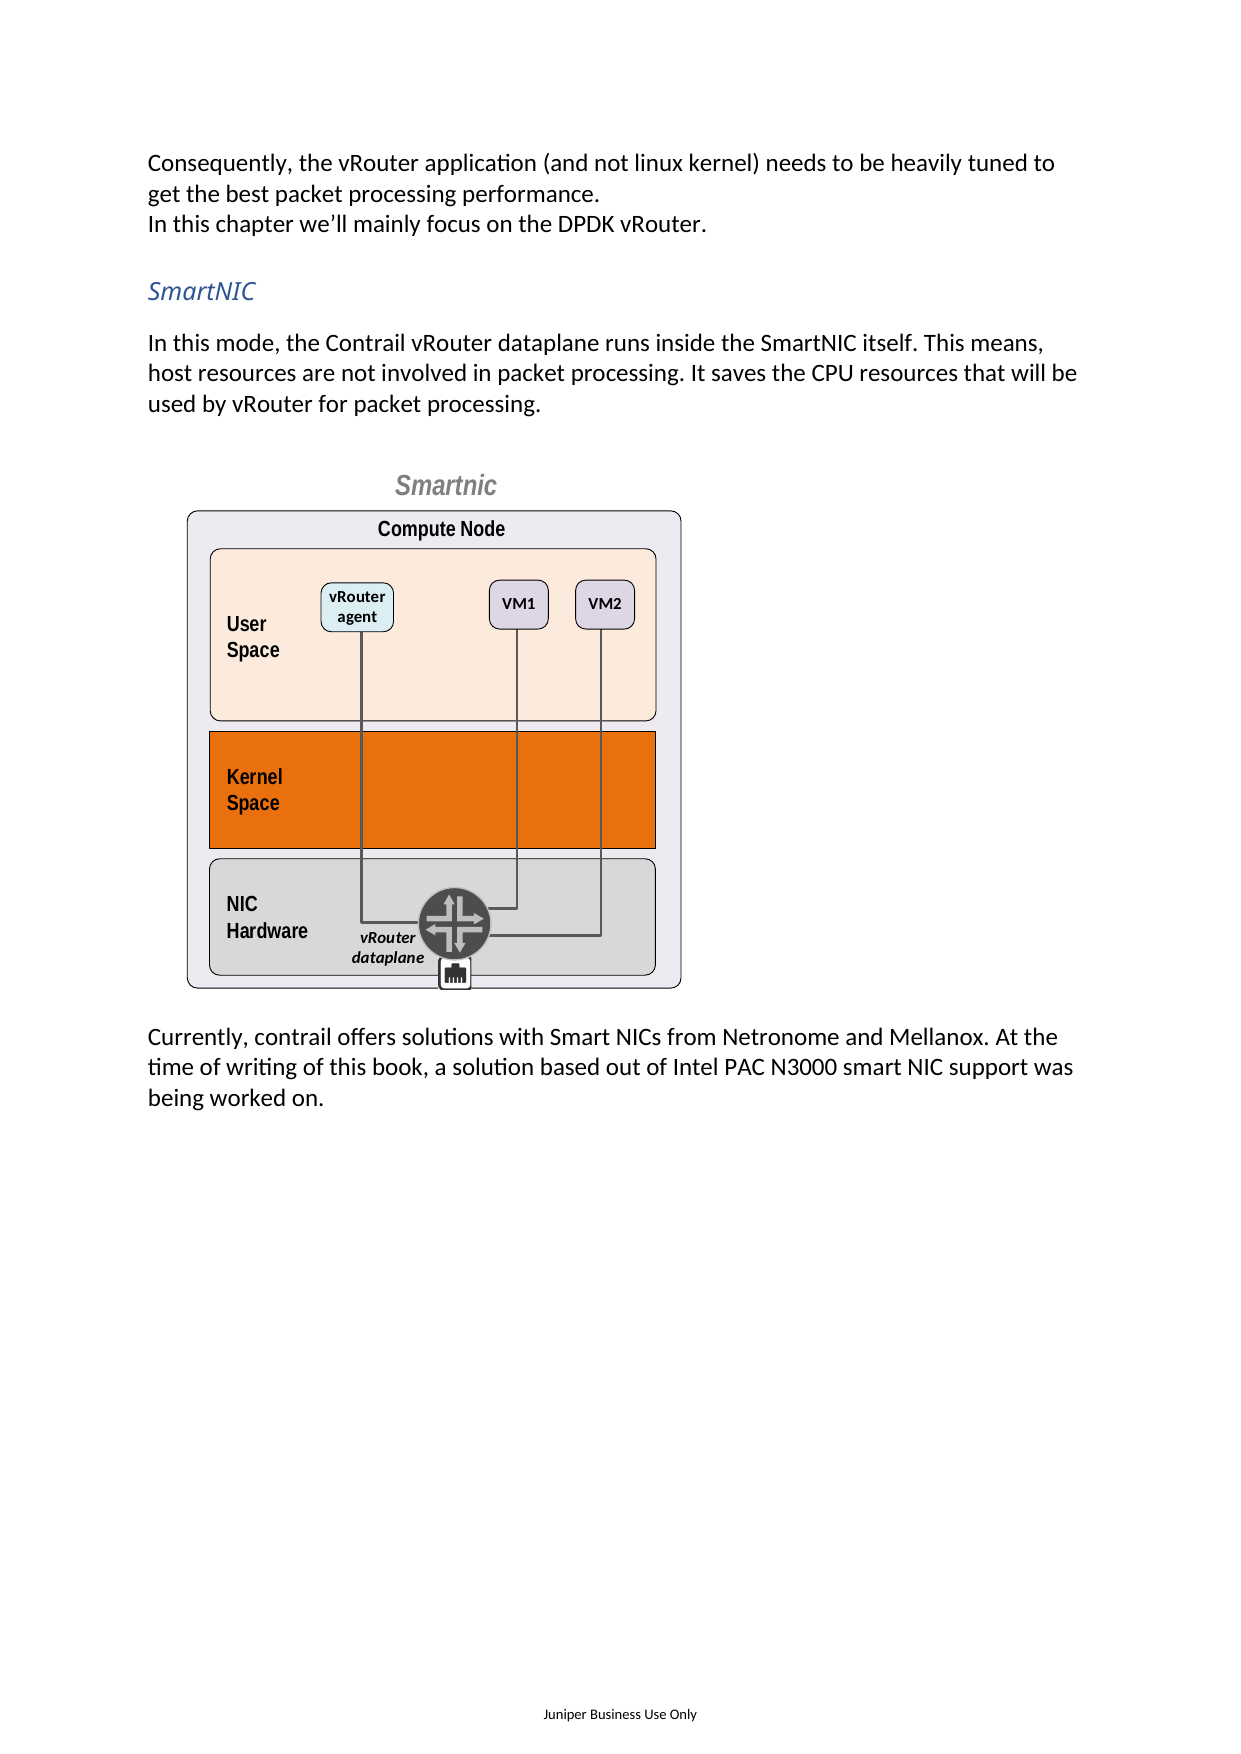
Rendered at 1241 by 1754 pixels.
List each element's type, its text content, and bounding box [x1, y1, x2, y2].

text In this chapter we’ll mainly focus on the DPDK vRouter. [148, 209, 1093, 239]
text In this mode, the Contrail vRouter dataplane runs inside the SmartNIC itself. This means, host resources are not involved in packet processing. It saves the CPU resources that will be used by vRouter for packet processing. [148, 327, 1093, 418]
text Consequently, the vRouter application (and not linux kernel) needs to be heavily tuned to get the best packet processing performance. [148, 148, 1093, 209]
text Currently, contrail offers solutions with Smart NICs from Netronome and Mellanox. At the time of writing of this book, a solution based out of Intel PAC N3000 smart NIC support was being worked on. [148, 1021, 1093, 1112]
subtitle SmartNIC [148, 274, 1093, 308]
